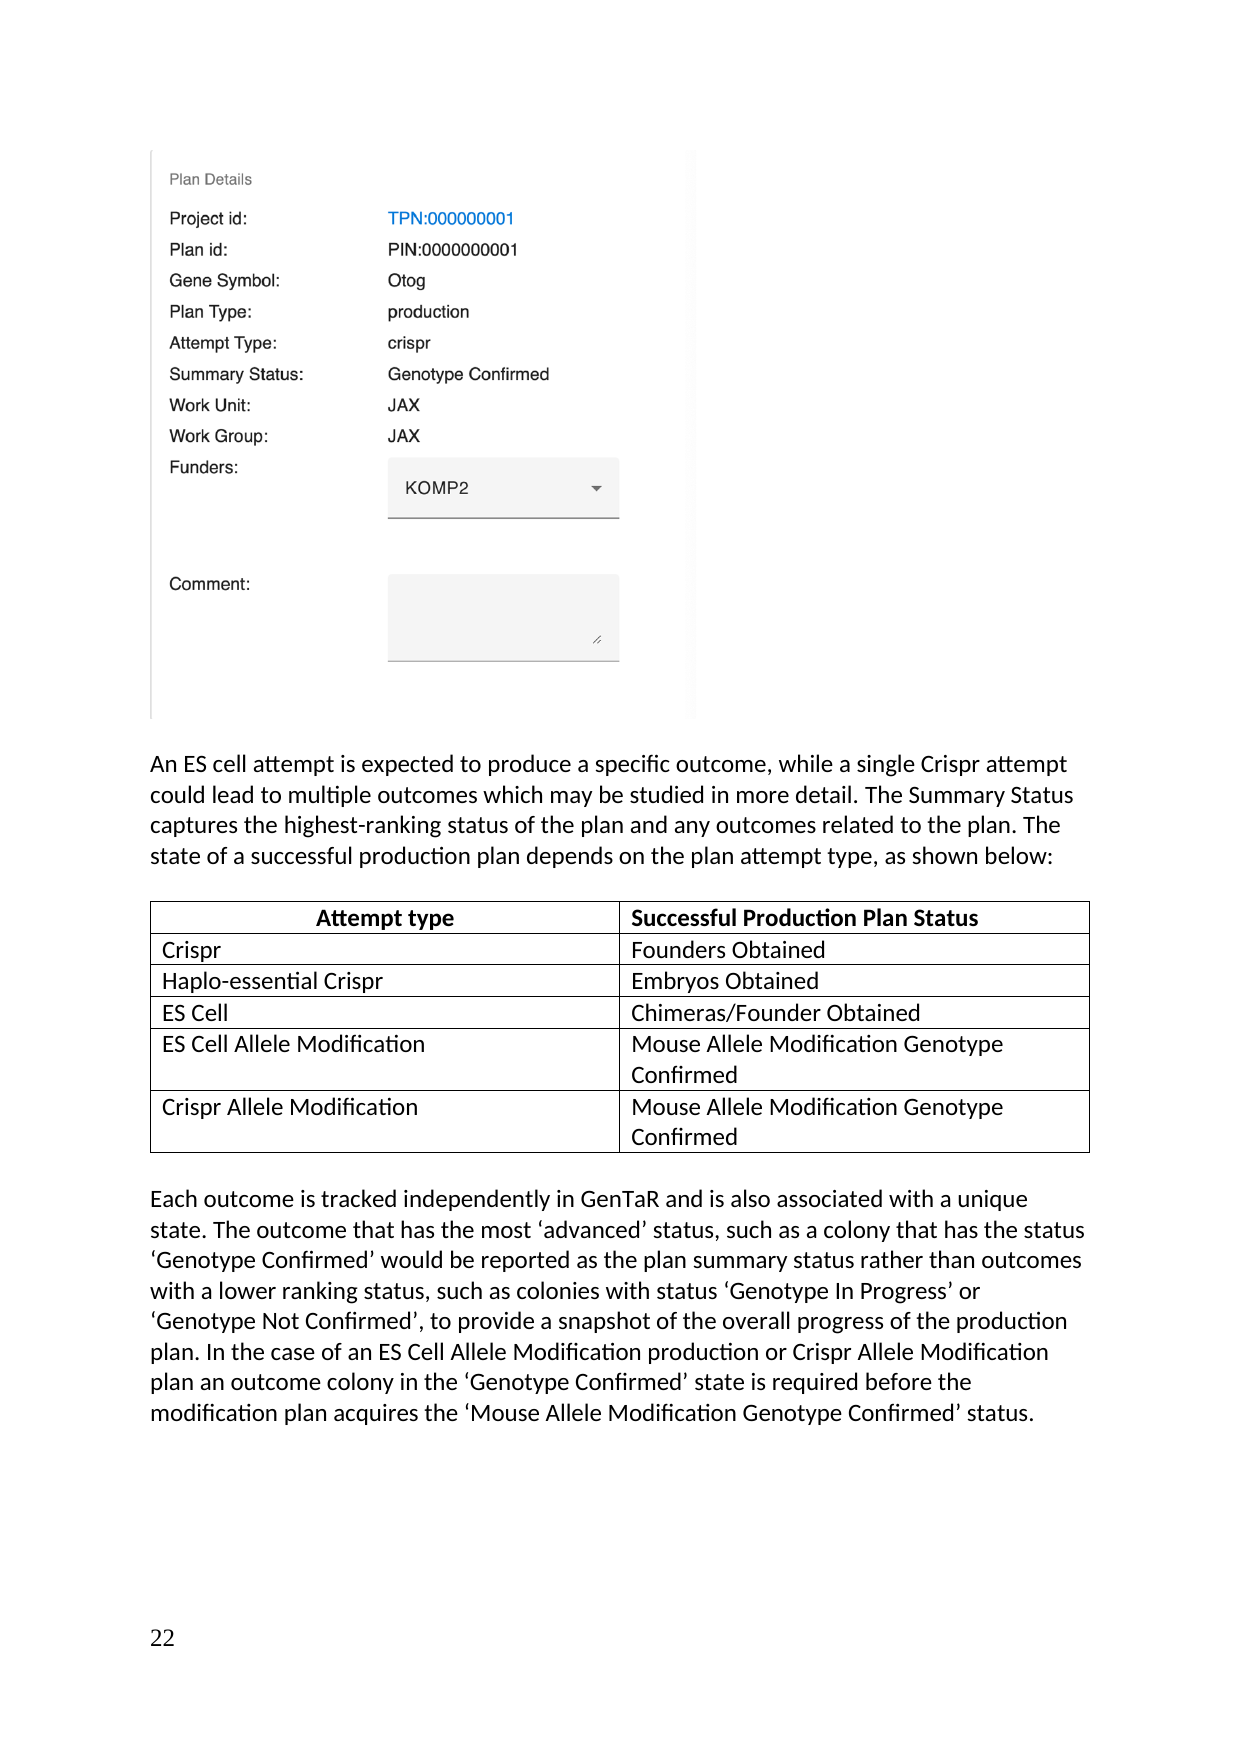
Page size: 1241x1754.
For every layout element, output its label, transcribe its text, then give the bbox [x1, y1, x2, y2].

text Each outcome is tracked independently in GenTaR and is also associated with a unique state. The outcome that has the most ‘advanced’ status, such as a colony that has the status ‘Genotype Confirmed’ would be reported as the plan summary status rather than outcomes with a lower ranking status, such as colonies with status ‘Genotype In Progress’ or ‘Genotype Not Confirmed’, to provide a snapshot of the overall progress of the production plan. In the case of an ES Cell Allele Modification production or Crispr Allele Modification plan an outcome colony in the ‘Genotype Confirmed’ state is required before the modification plan acquires the ‘Mouse Allele Modification Genotype Confirmed’ status. [150, 1183, 1090, 1427]
table_header Successful Production Plan Status [620, 902, 1089, 933]
picture [150, 150, 697, 719]
table_cell ES Cell Allele Modification [151, 1029, 619, 1089]
text An ES cell attempt is expected to produce a specific outcome, while a single Crispr attempt could lead to multiple outcomes which may be studied in more detail. The Summary Status captures the highest-ranking status of the plan and any outcomes related to the plan. The state of a successful production plan depends on the plan attempt type, as shown below: [150, 749, 1090, 871]
table_cell Crispr Allele Modification [151, 1091, 619, 1152]
table_cell Crispr [151, 934, 619, 964]
table_cell Chimeras/Founder Obtained [620, 997, 1089, 1027]
table_cell Founders Obtained [620, 934, 1089, 964]
table_cell Haplo-essential Crispr [151, 965, 619, 996]
table_cell Embryos Obtained [620, 965, 1089, 996]
table_cell ES Cell [151, 997, 619, 1027]
table_cell Mouse Allele Modification Genotype Confirmed [620, 1029, 1089, 1089]
table_cell Mouse Allele Modification Genotype Confirmed [620, 1091, 1089, 1152]
table_header Attempt type [151, 902, 619, 933]
